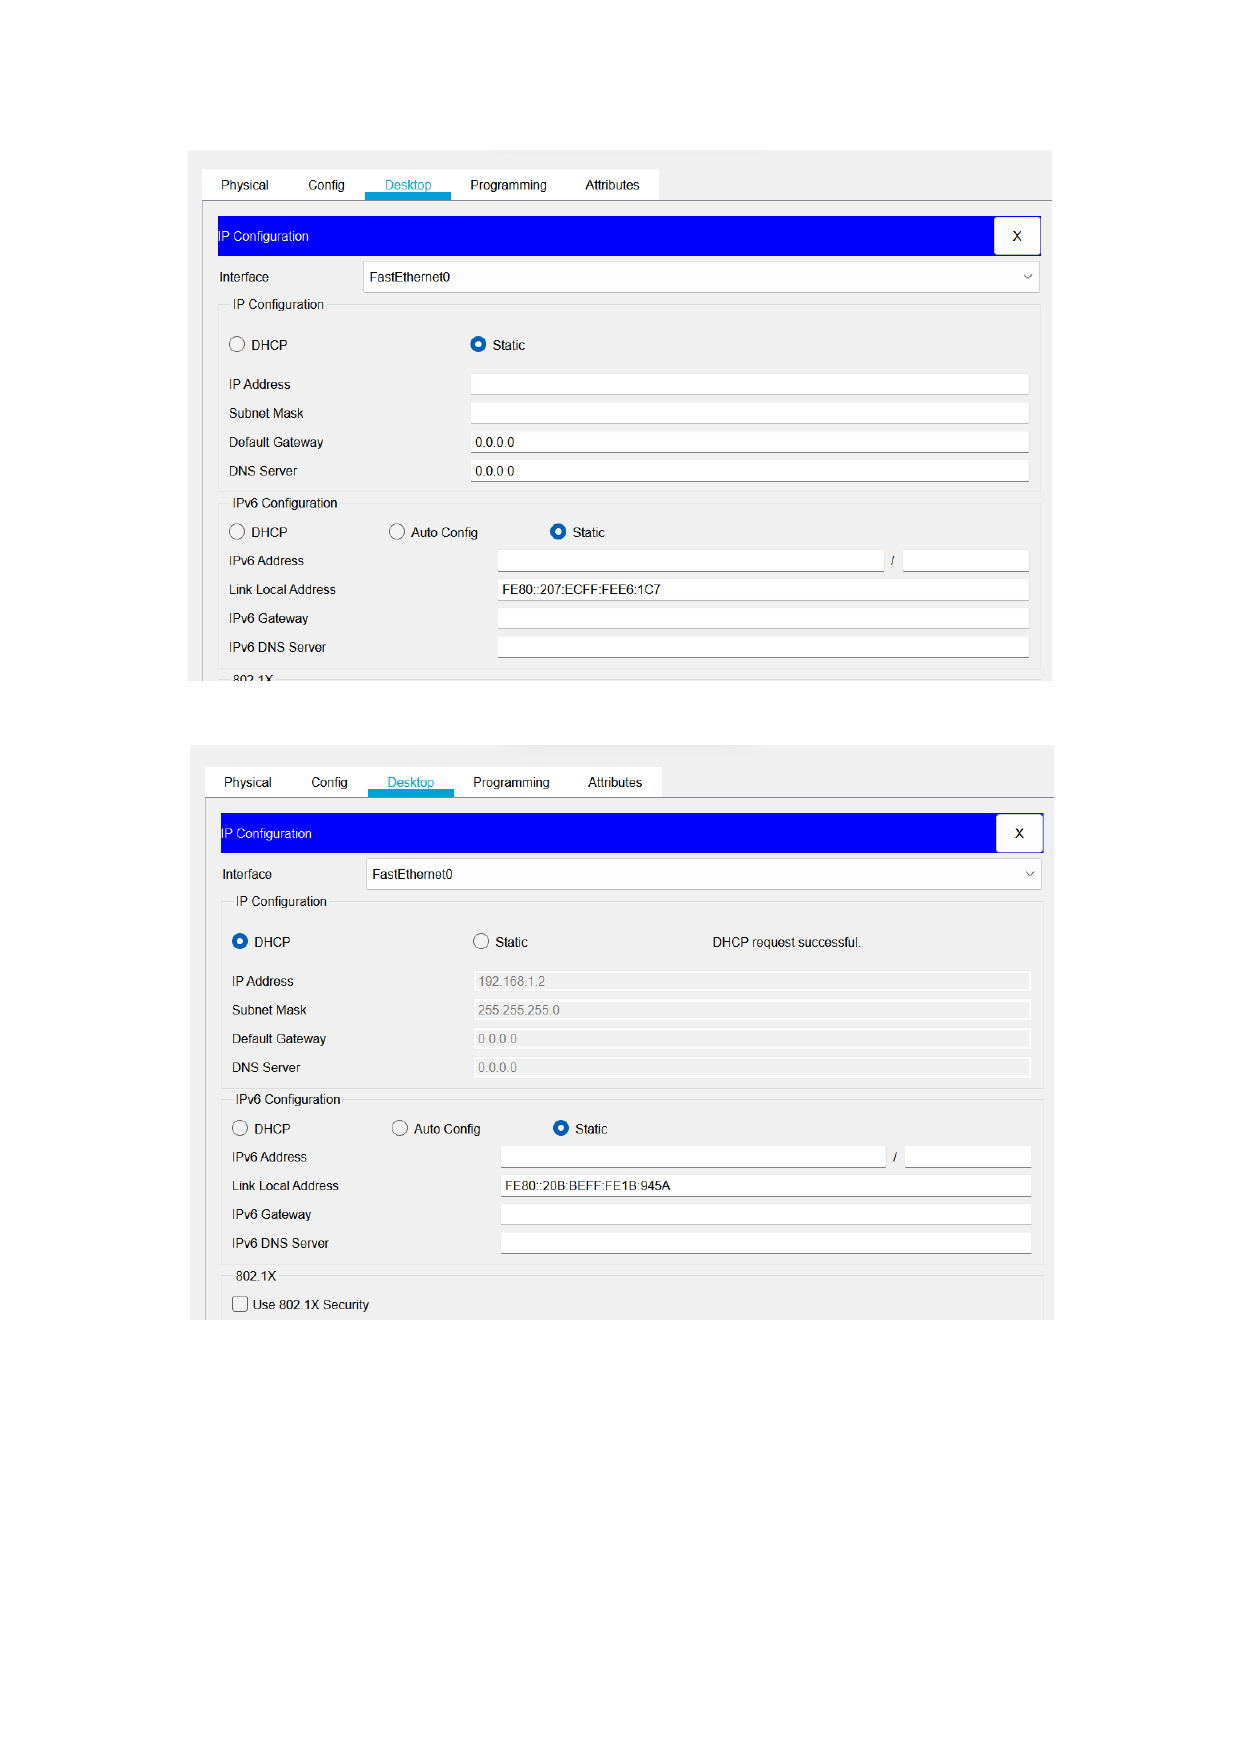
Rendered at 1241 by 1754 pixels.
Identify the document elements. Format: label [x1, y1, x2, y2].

picture [187, 150, 1052, 681]
picture [190, 745, 1055, 1320]
